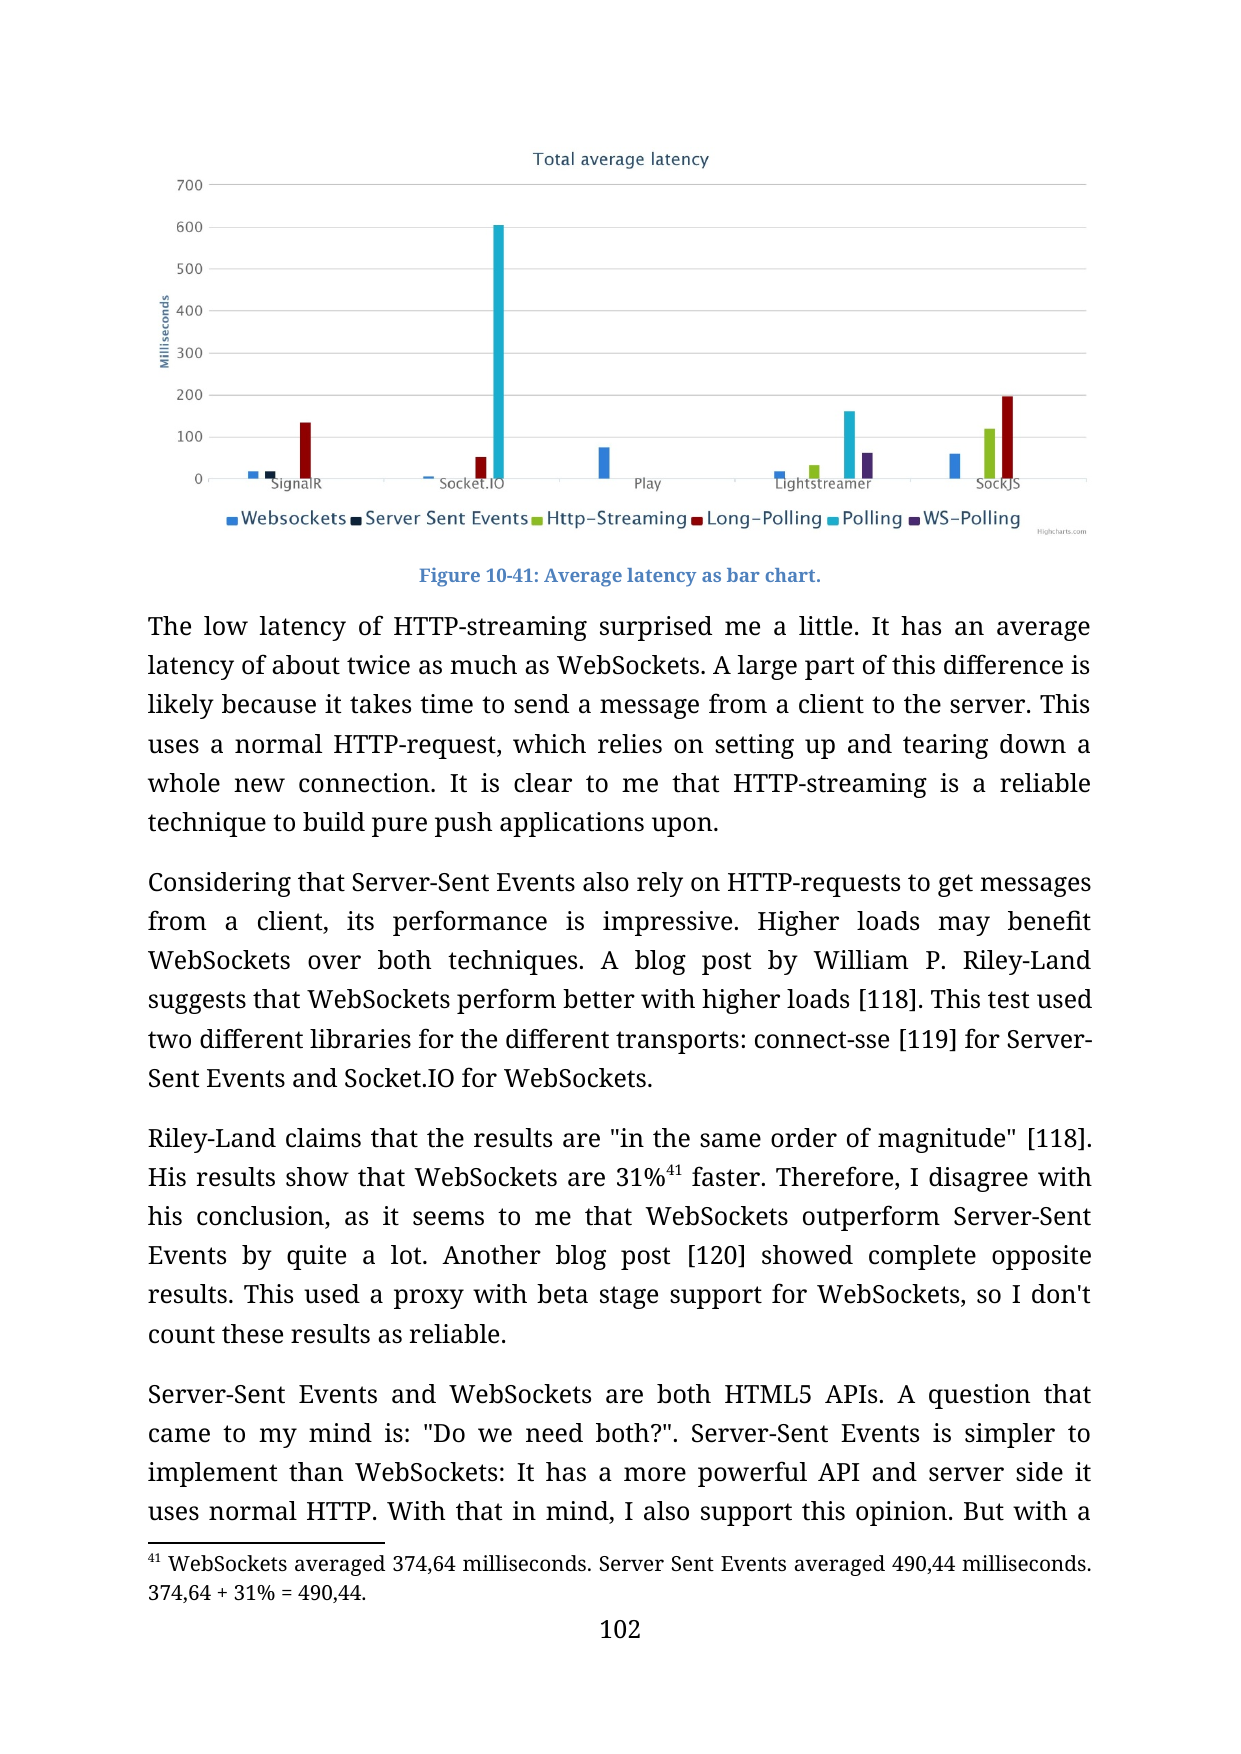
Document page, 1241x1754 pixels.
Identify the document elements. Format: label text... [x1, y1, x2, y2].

picture [147, 147, 1093, 537]
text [148, 1376, 1092, 1528]
text Considering that Server-Sent Events also rely on HTTP-requests to get messages from a client, its performance is impressive. Higher loads may benefit WebSockets over both techniques. A blog post by William P. Riley-Land suggests that WebSockets perform better with higher loads [118]. This test used two different libraries for the different transports: connect-sse [119] for Server-Sent Events and Socket.IO for WebSockets. [148, 864, 1092, 1094]
text Riley-Land claims that the results are "in the same order of magnitude" [118]. His results show that WebSockets are 31% faster. Therefore, I disagree with his conclusion, as it seems to me that WebSockets outperform Server-Sent Events by quite a lot. Another blog post [120] showed complete opposite results. This used a proxy with beta stage support for WebSockets, so I don't count these results as reliable. [148, 1120, 1092, 1350]
text The low latency of HTTP-streaming surprised me a little. It has an average latency of about twice as much as WebSockets. A large part of this difference is likely because it takes time to send a message from a client to the server. This uses a normal HTTP-request, which relies on setting up and tearing down a whole new connection. It is clear to me that HTTP-streaming is a reliable technique to build pure push applications upon. [148, 609, 1092, 839]
